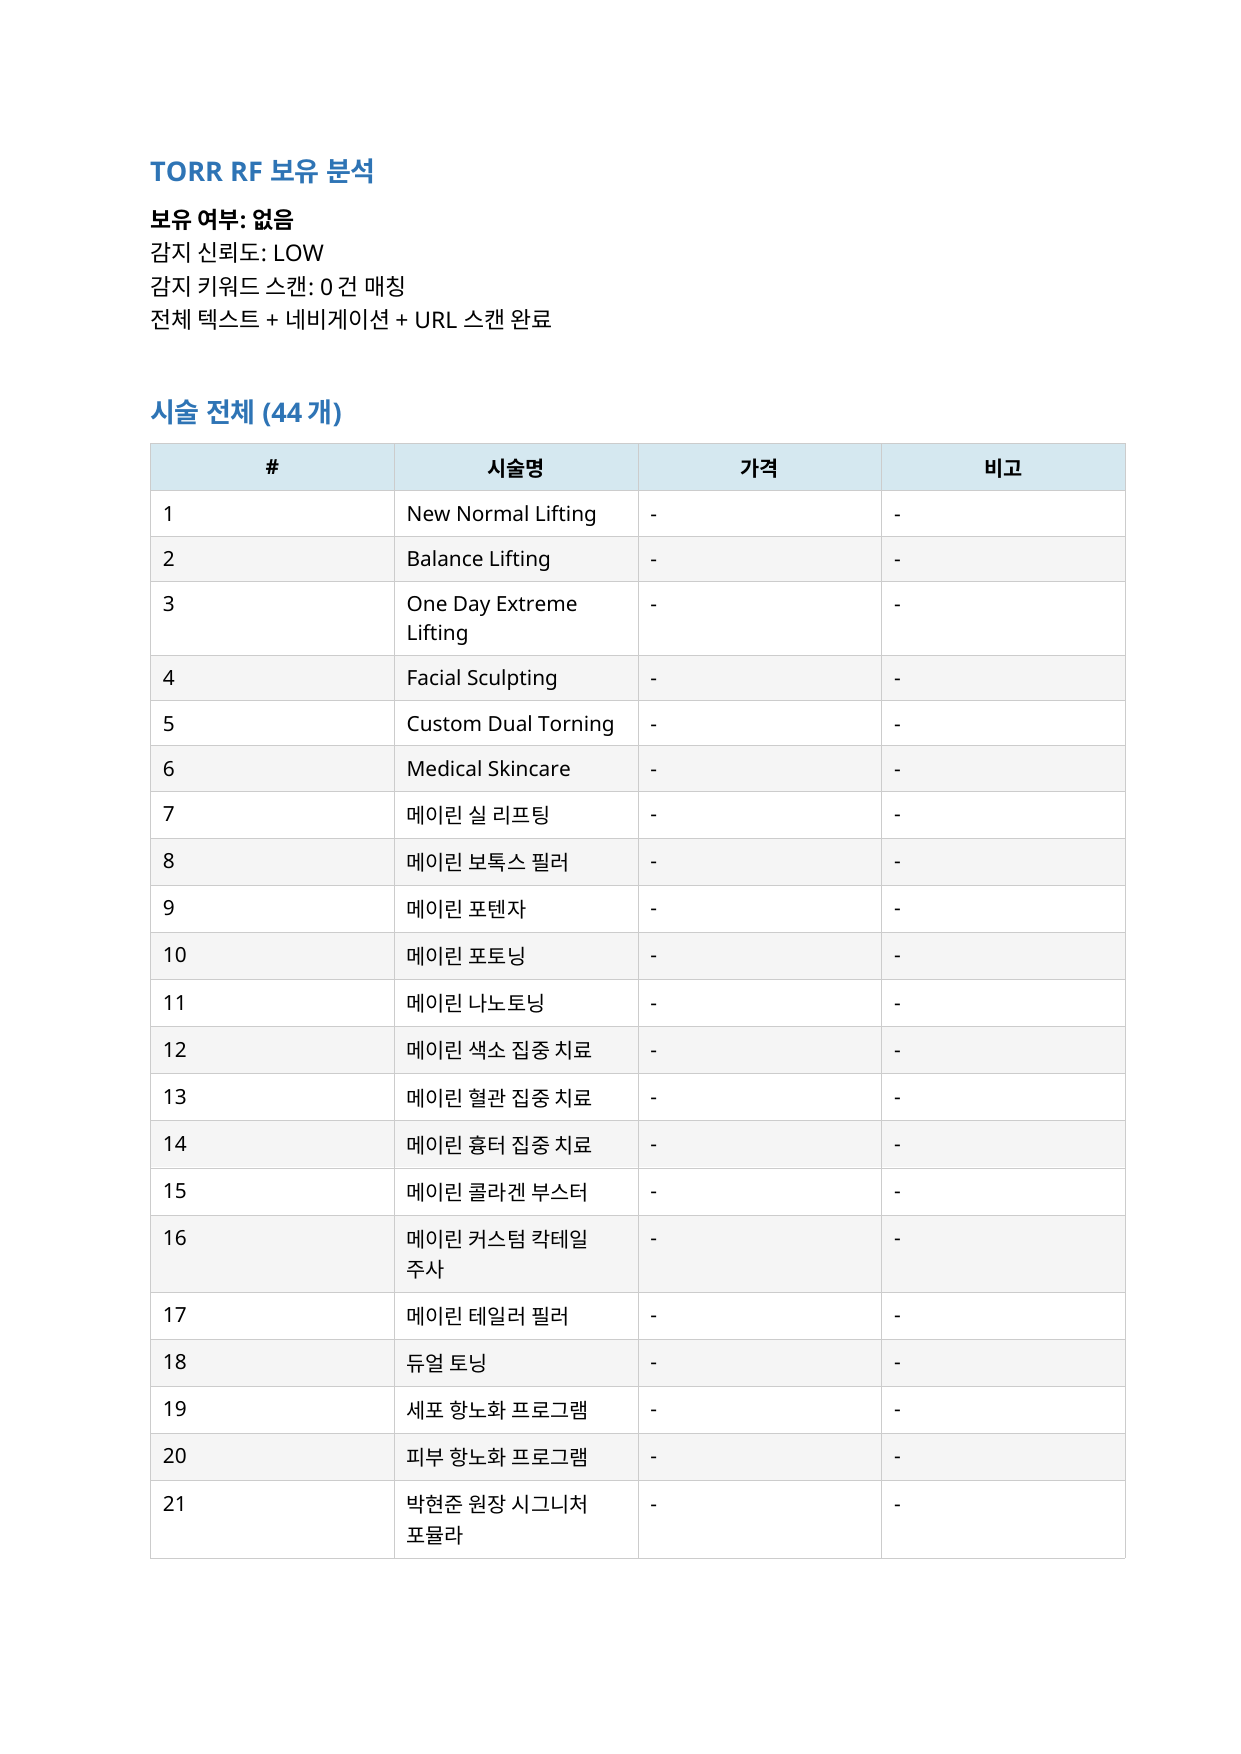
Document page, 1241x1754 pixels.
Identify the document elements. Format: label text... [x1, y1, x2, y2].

table_cell 15 [151, 1169, 394, 1214]
table_cell - [882, 933, 1125, 979]
table_cell - [882, 1169, 1125, 1214]
table_cell 9 [151, 886, 394, 932]
table_cell - [882, 1027, 1125, 1073]
subtitle 시술 전체 (44개) [150, 391, 1090, 431]
text 감지 키워드 스캔: 0건 매칭 [150, 268, 1090, 302]
table_cell 2 [151, 537, 394, 581]
table_cell 8 [151, 839, 394, 885]
table_cell - [639, 980, 881, 1026]
table_cell - [639, 933, 881, 979]
table_cell - [882, 701, 1125, 745]
table_cell 1 [151, 491, 394, 536]
table_cell 메이린 보톡스 필러 [395, 839, 638, 885]
table_cell 메이린 포텐자 [395, 886, 638, 932]
table_cell 18 [151, 1340, 394, 1386]
table_cell Custom Dual Torning [395, 701, 638, 745]
table_cell - [882, 1340, 1125, 1386]
table_cell 5 [151, 701, 394, 745]
table_cell 3 [151, 582, 394, 655]
table_cell One Day Extreme Lifting [395, 582, 638, 655]
table_cell - [639, 491, 881, 536]
table_cell - [882, 1434, 1125, 1480]
table_cell 16 [151, 1216, 394, 1292]
table_cell - [639, 656, 881, 700]
table_cell - [639, 1216, 881, 1292]
table_header # [151, 444, 394, 490]
table_cell 10 [151, 933, 394, 979]
table_cell - [882, 1481, 1125, 1557]
table_cell 메이린 커스텀 칵테일 주사 [395, 1216, 638, 1292]
table_cell - [882, 537, 1125, 581]
table_cell 피부 항노화 프로그램 [395, 1434, 638, 1480]
table_cell - [639, 1434, 881, 1480]
table_cell Medical Skincare [395, 746, 638, 791]
table_cell - [882, 746, 1125, 791]
table_cell - [882, 980, 1125, 1026]
text 감지 신뢰도: LOW [150, 235, 1090, 268]
subtitle TORR RF 보유 분석 [150, 150, 1090, 189]
table_cell 21 [151, 1481, 394, 1557]
table_cell - [639, 1169, 881, 1214]
table_cell - [639, 839, 881, 885]
table_cell - [639, 746, 881, 791]
table_cell 13 [151, 1074, 394, 1120]
table_cell - [639, 1340, 881, 1386]
table_cell 6 [151, 746, 394, 791]
table_cell - [882, 582, 1125, 655]
table_cell 메이린 혈관 집중 치료 [395, 1074, 638, 1120]
table_cell - [639, 1074, 881, 1120]
table_cell - [639, 701, 881, 745]
table_cell Balance Lifting [395, 537, 638, 581]
table_cell - [882, 1216, 1125, 1292]
table_cell - [639, 1293, 881, 1339]
table_cell - [639, 1481, 881, 1557]
table_cell 메이린 색소 집중 치료 [395, 1027, 638, 1073]
text 전체 텍스트 + 네비게이션 + URL 스캔 완료 [150, 302, 1090, 335]
table_cell 듀얼 토닝 [395, 1340, 638, 1386]
table_cell - [882, 1387, 1125, 1433]
text 보유 여부: 없음 [150, 202, 1090, 235]
table_cell - [639, 886, 881, 932]
table_cell - [639, 1387, 881, 1433]
table_cell - [639, 1121, 881, 1167]
table_cell - [882, 792, 1125, 838]
table_cell 메이린 테일러 필러 [395, 1293, 638, 1339]
table_cell - [882, 1121, 1125, 1167]
table_cell 메이린 실 리프팅 [395, 792, 638, 838]
table_cell 메이린 콜라겐 부스터 [395, 1169, 638, 1214]
table_header 비고 [882, 444, 1125, 490]
table_cell 7 [151, 792, 394, 838]
table_cell 20 [151, 1434, 394, 1480]
table_cell - [882, 1293, 1125, 1339]
table_cell 17 [151, 1293, 394, 1339]
table_cell New Normal Lifting [395, 491, 638, 536]
table_header 가격 [639, 444, 881, 490]
table_cell - [882, 886, 1125, 932]
table_cell - [882, 1074, 1125, 1120]
table_cell Facial Sculpting [395, 656, 638, 700]
table_cell 12 [151, 1027, 394, 1073]
table_cell 14 [151, 1121, 394, 1167]
table_cell - [882, 656, 1125, 700]
table_cell 메이린 포토닝 [395, 933, 638, 979]
table_cell 세포 항노화 프로그램 [395, 1387, 638, 1433]
table_cell 19 [151, 1387, 394, 1433]
table_cell 11 [151, 980, 394, 1026]
table_cell 박현준 원장 시그니처 포뮬라 [395, 1481, 638, 1557]
table_cell 메이린 나노토닝 [395, 980, 638, 1026]
table_cell - [639, 792, 881, 838]
table_header 시술명 [395, 444, 638, 490]
table_cell - [882, 839, 1125, 885]
table_cell - [639, 582, 881, 655]
table_cell - [639, 537, 881, 581]
table_cell - [882, 491, 1125, 536]
table_cell 메이린 흉터 집중 치료 [395, 1121, 638, 1167]
table_cell 4 [151, 656, 394, 700]
table_cell - [639, 1027, 881, 1073]
